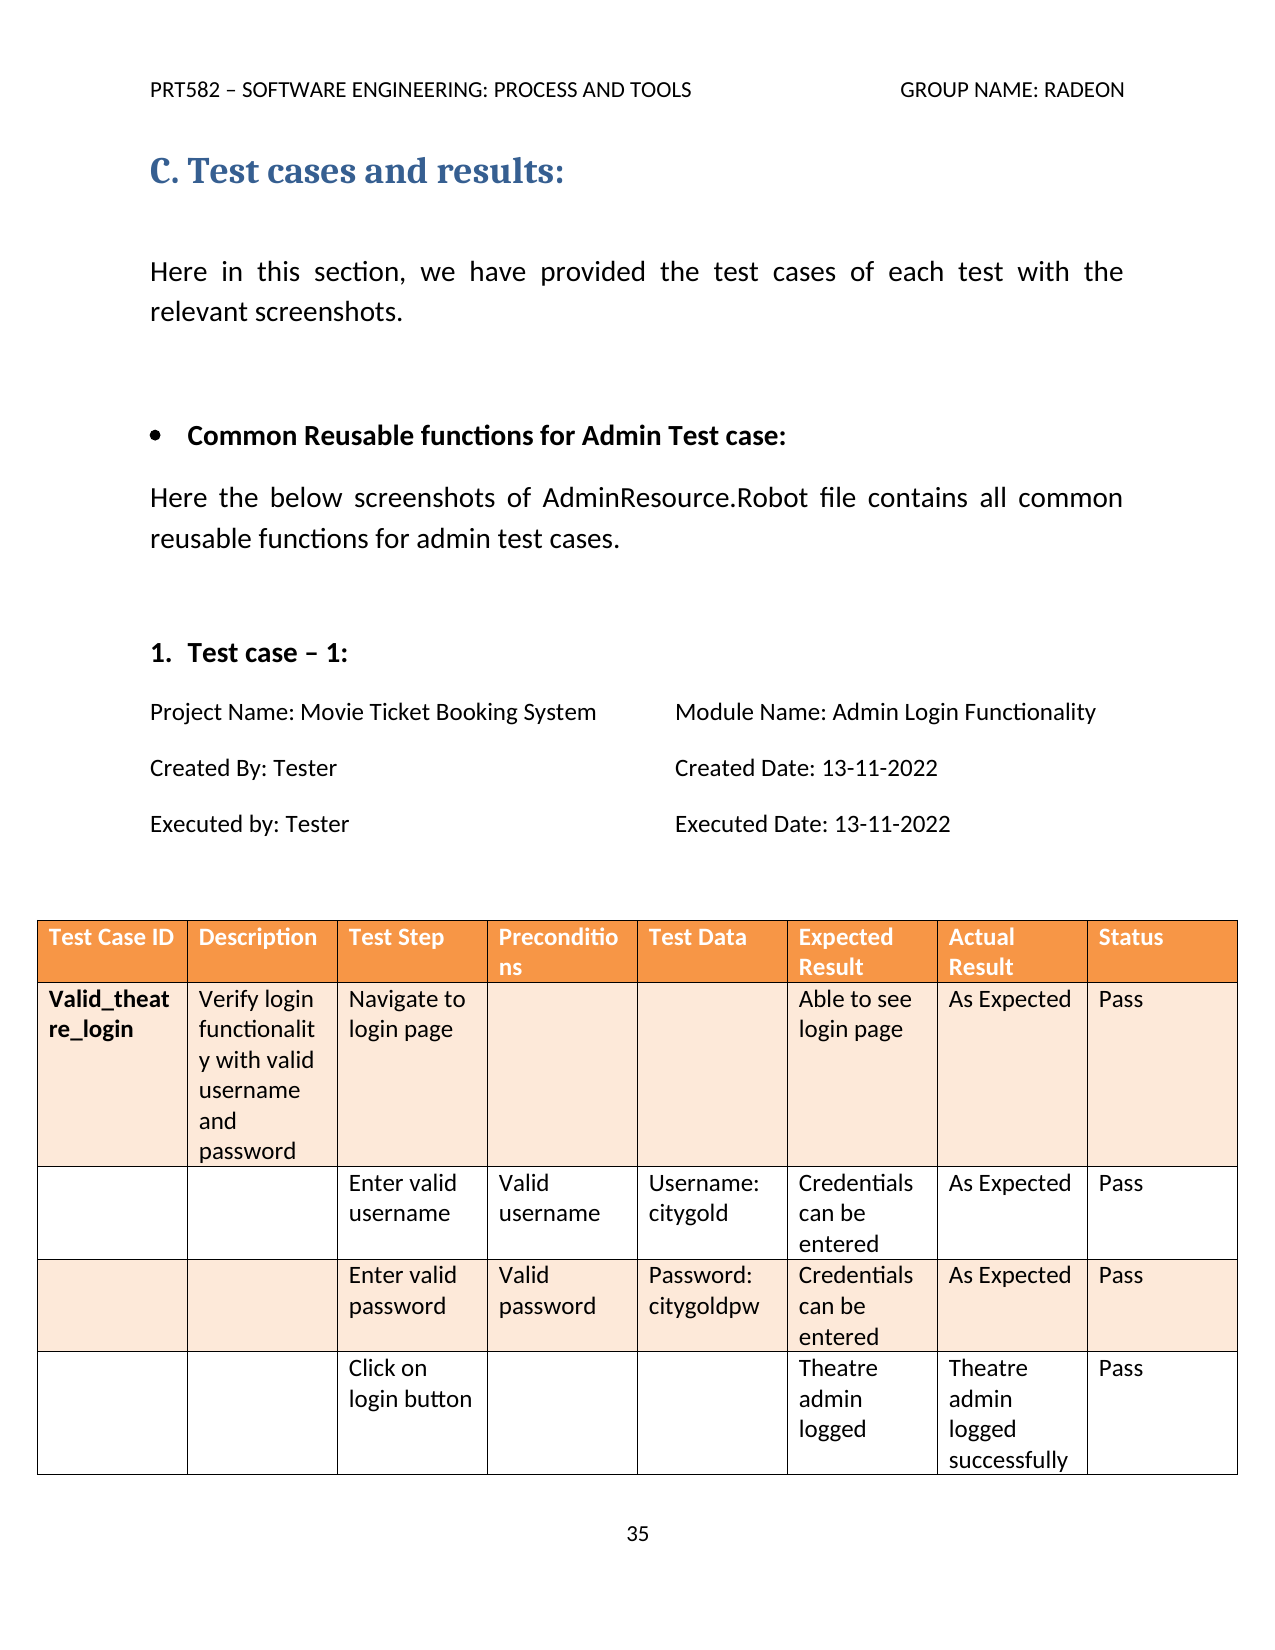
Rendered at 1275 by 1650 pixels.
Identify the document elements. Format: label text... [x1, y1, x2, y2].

text Created By: Tester Created Date: 13-11-2022 [150, 752, 1125, 783]
table_header Actual Result [938, 921, 1087, 982]
table_cell [488, 983, 637, 1166]
text Project Name: Movie Ticket Booking System Module Name: Admin Login Functionality [150, 696, 1125, 727]
table_cell [638, 983, 787, 1166]
table_cell [38, 1352, 187, 1474]
table_cell As Expected [938, 983, 1087, 1166]
list Common Reusable functions for Admin Test case: [150, 417, 1125, 453]
table_cell Verify login functionality with valid username and password [188, 983, 337, 1166]
table_cell Pass [1088, 983, 1237, 1166]
table_header Status [1088, 921, 1237, 982]
table_cell Pass [1088, 1167, 1237, 1258]
table_cell Pass [1088, 1352, 1237, 1474]
table_cell Theatre admin logged [788, 1352, 937, 1474]
text Here the below screenshots of AdminResource.Robot file contains all common reusable functions for admin test cases. [150, 479, 1125, 555]
table_cell Able to see login page [788, 983, 937, 1166]
text Here in this section, we have provided the test cases of each test with the relevant screenshots. [150, 253, 1125, 329]
table_header Expected Result [788, 921, 937, 982]
table_cell [38, 1167, 187, 1258]
table_cell [188, 1352, 337, 1474]
table_cell Valid username [488, 1167, 637, 1258]
table_cell As Expected [938, 1260, 1087, 1351]
table_cell Enter valid password [338, 1260, 487, 1351]
table_cell Enter valid username [338, 1167, 487, 1258]
table_cell [38, 1260, 187, 1351]
table_cell Credentials can be entered [788, 1167, 937, 1258]
table_cell Password: citygoldpw [638, 1260, 787, 1351]
table_header Test Data [638, 921, 787, 982]
table_cell Credentials can be entered [788, 1260, 937, 1351]
subtitle Test cases and results: [150, 150, 1125, 193]
table_cell Navigate to login page [338, 983, 487, 1166]
table_cell [488, 1352, 637, 1474]
table_cell Click on login button [338, 1352, 487, 1474]
table_cell Valid_theatre_login [38, 983, 187, 1166]
table_header Description [188, 921, 337, 982]
table_cell [188, 1260, 337, 1351]
table_cell [188, 1167, 337, 1258]
table_cell As Expected [938, 1167, 1087, 1258]
list Test case – 1: [150, 634, 1125, 670]
table_header Test Case ID [38, 921, 187, 982]
table_cell Username: citygold [638, 1167, 787, 1258]
table_cell Theatre admin logged successfully [938, 1352, 1087, 1474]
table_cell [638, 1352, 787, 1474]
text Executed by: Tester Executed Date: 13-11-2022 [150, 808, 1125, 838]
table_cell Valid password [488, 1260, 637, 1351]
table_header Preconditions [488, 921, 637, 982]
table_cell Pass [1088, 1260, 1237, 1351]
table_header Test Step [338, 921, 487, 982]
